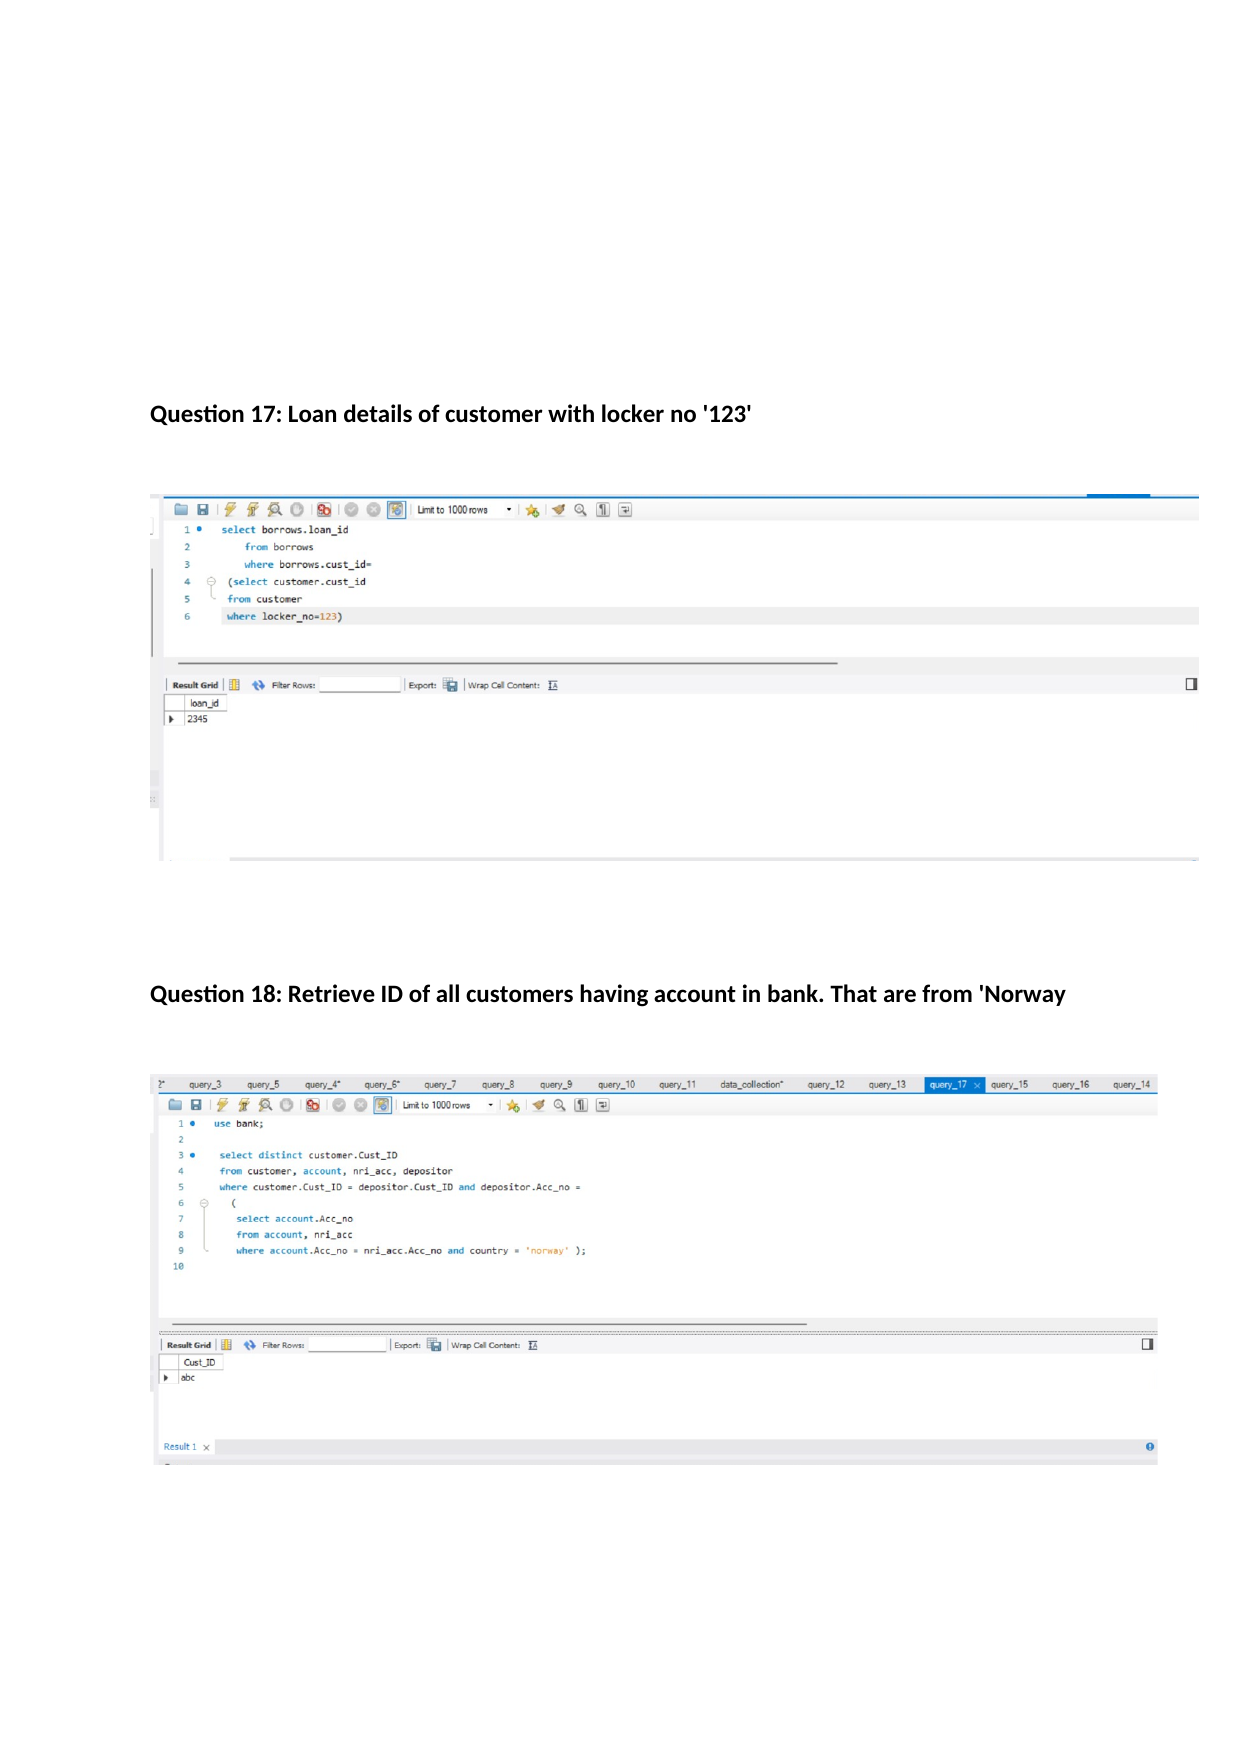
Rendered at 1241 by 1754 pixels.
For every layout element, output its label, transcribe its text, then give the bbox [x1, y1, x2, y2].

text Question 17: Loan details of customer with locker no '123' [150, 398, 1090, 428]
text Question 18: Retrieve ID of all customers having account in bank. That are from 'Norway [150, 978, 1090, 1009]
picture [150, 1074, 1158, 1465]
picture [150, 494, 1199, 861]
